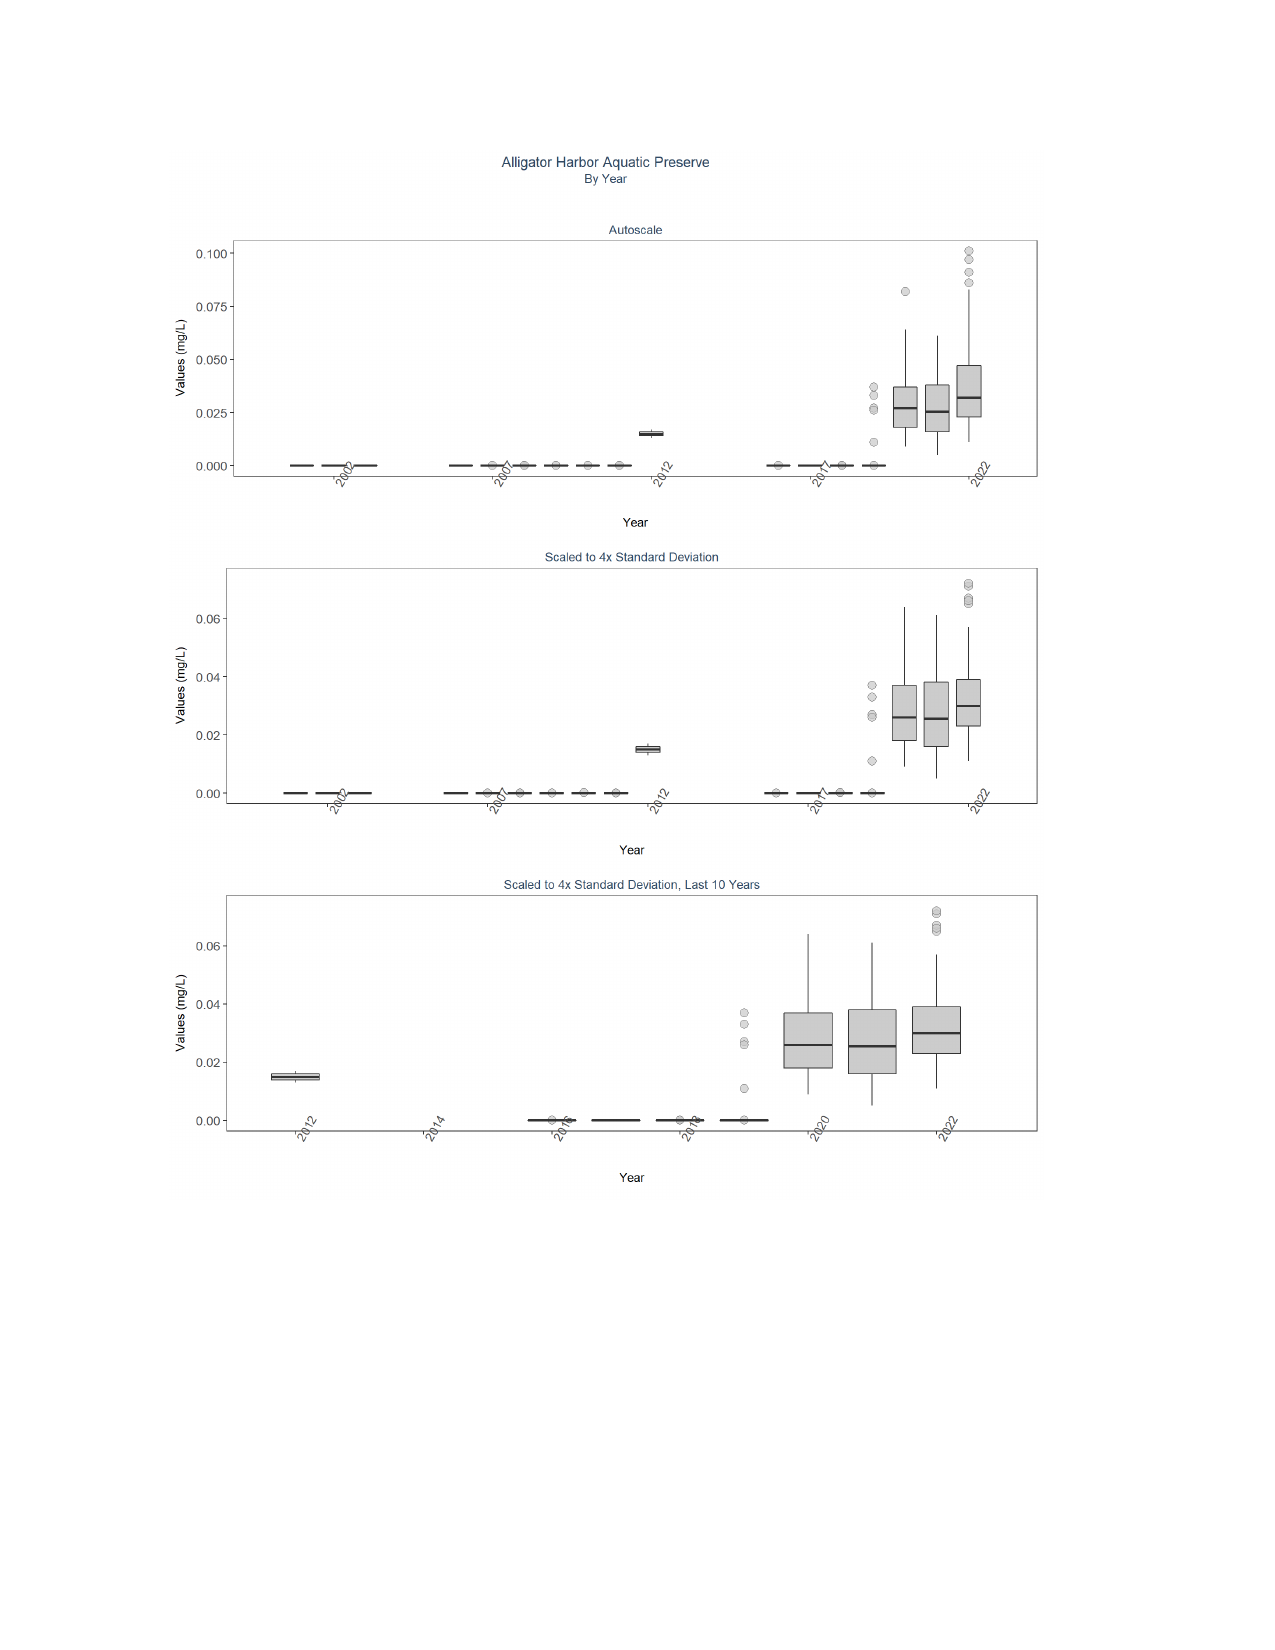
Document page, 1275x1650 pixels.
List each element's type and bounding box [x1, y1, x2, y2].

picture [168, 150, 1044, 1200]
